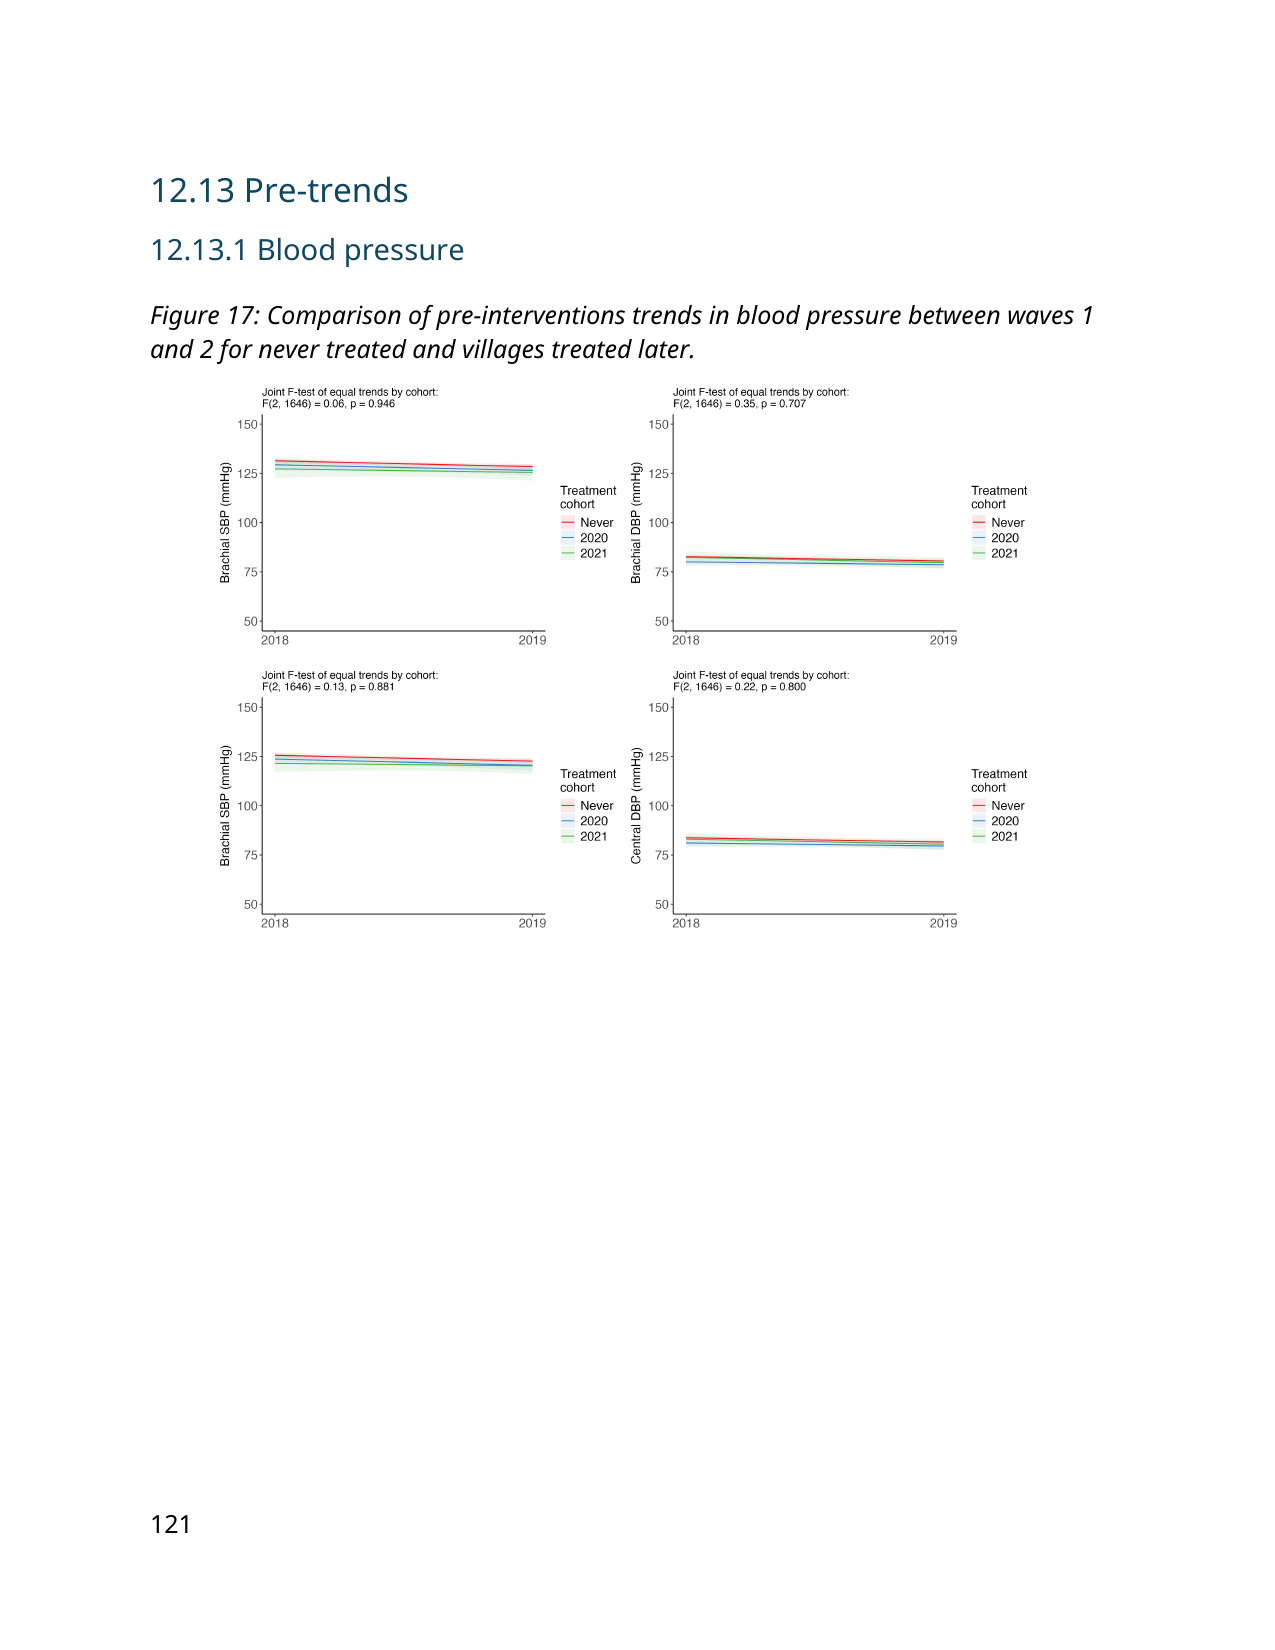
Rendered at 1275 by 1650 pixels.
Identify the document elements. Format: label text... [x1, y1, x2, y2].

subtitle 12.13 Pre-trends [150, 167, 1125, 212]
picture [210, 378, 1042, 954]
table_header Figure 17: Comparison of pre-interventions trends in blood pressure between waves 1 and 2 for never treated and villages treated later. [139, 277, 1114, 957]
subtitle 12.13.1 Blood pressure [150, 229, 1125, 268]
